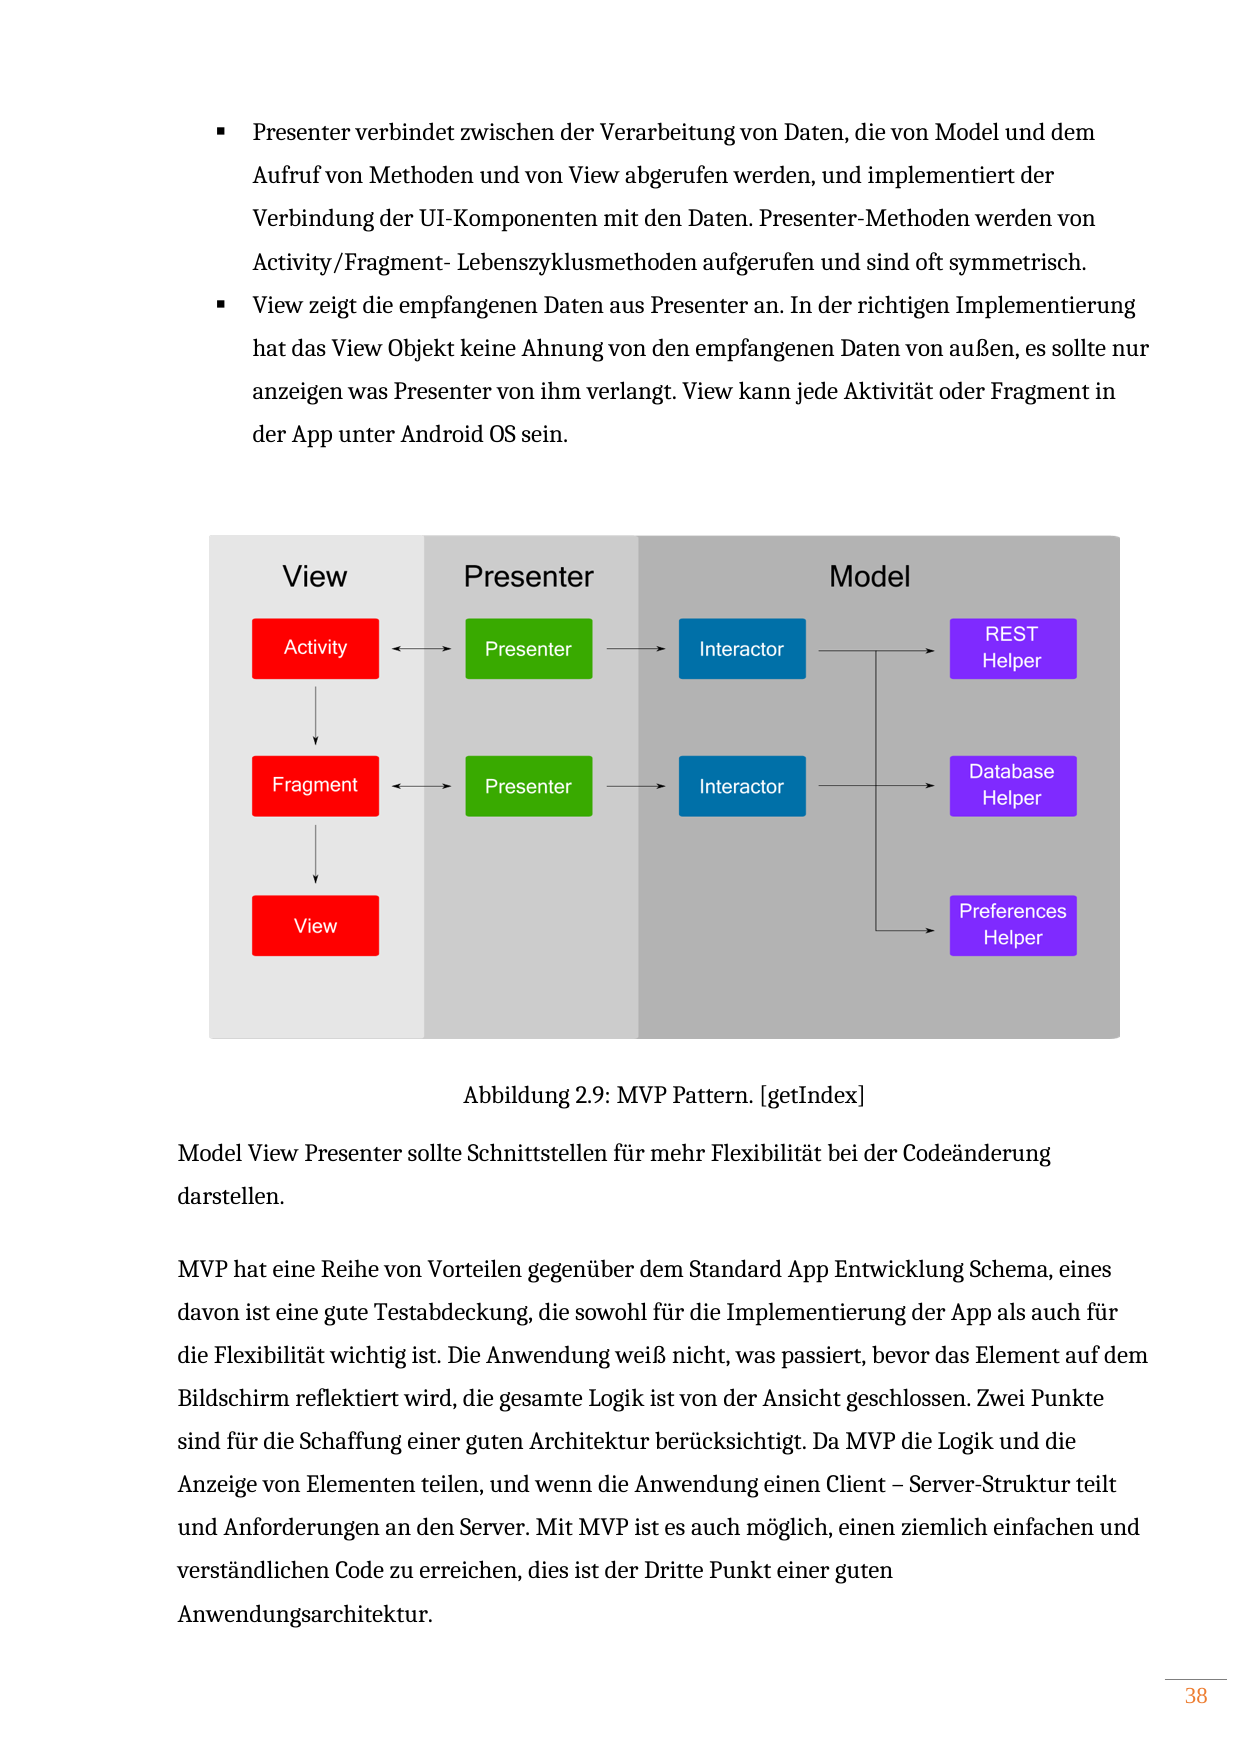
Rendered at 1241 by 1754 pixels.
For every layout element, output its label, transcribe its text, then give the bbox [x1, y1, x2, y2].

picture [209, 535, 1120, 1039]
list Presenter verbindet zwischen der Verarbeitung von Daten, die von Model und dem Aufruf von Methoden und von View abgerufen werden, und implementiert der Verbindung der UI-Komponenten mit den Daten. Presenter-Methoden werden von Activity/Fragment- Lebenszyklusmethoden aufgerufen und sind oft symmetrisch. [215, 118, 1152, 276]
text Abbildung 2.9: MVP Pattern. [getIndex] [177, 1081, 1152, 1110]
text Model View Presenter sollte Schnittstellen für mehr Flexibilität bei der Codeänderung darstellen. [177, 1139, 1152, 1211]
text MVP hat eine Reihe von Vorteilen gegenüber dem Standard App Entwicklung Schema, eines davon ist eine gute Testabdeckung, die sowohl für die Implementierung der App als auch für die Flexibilität wichtig ist. Die Anwendung weiß nicht, was passiert, bevor das Element auf dem Bildschirm reflektiert wird, die gesamte Logik ist von der Ansicht geschlossen. Zwei Punkte sind für die Schaffung einer guten Architektur berücksichtigt. Da MVP die Logik und die Anzeige von Elementen teilen, und wenn die Anwendung einen Client – Server-Struktur teilt und Anforderungen an den Server. Mit MVP ist es auch möglich, einen ziemlich einfachen und verständlichen Code zu erreichen, dies ist der Dritte Punkt einer guten Anwendungsarchitektur. [177, 1254, 1152, 1628]
list View zeigt die empfangenen Daten aus Presenter an. In der richtigen Implementierung hat das View Objekt keine Ahnung von den empfangenen Daten von außen, es sollte nur anzeigen was Presenter von ihm verlangt. View kann jede Aktivität oder Fragment in der App unter Android OS sein. [215, 291, 1152, 449]
